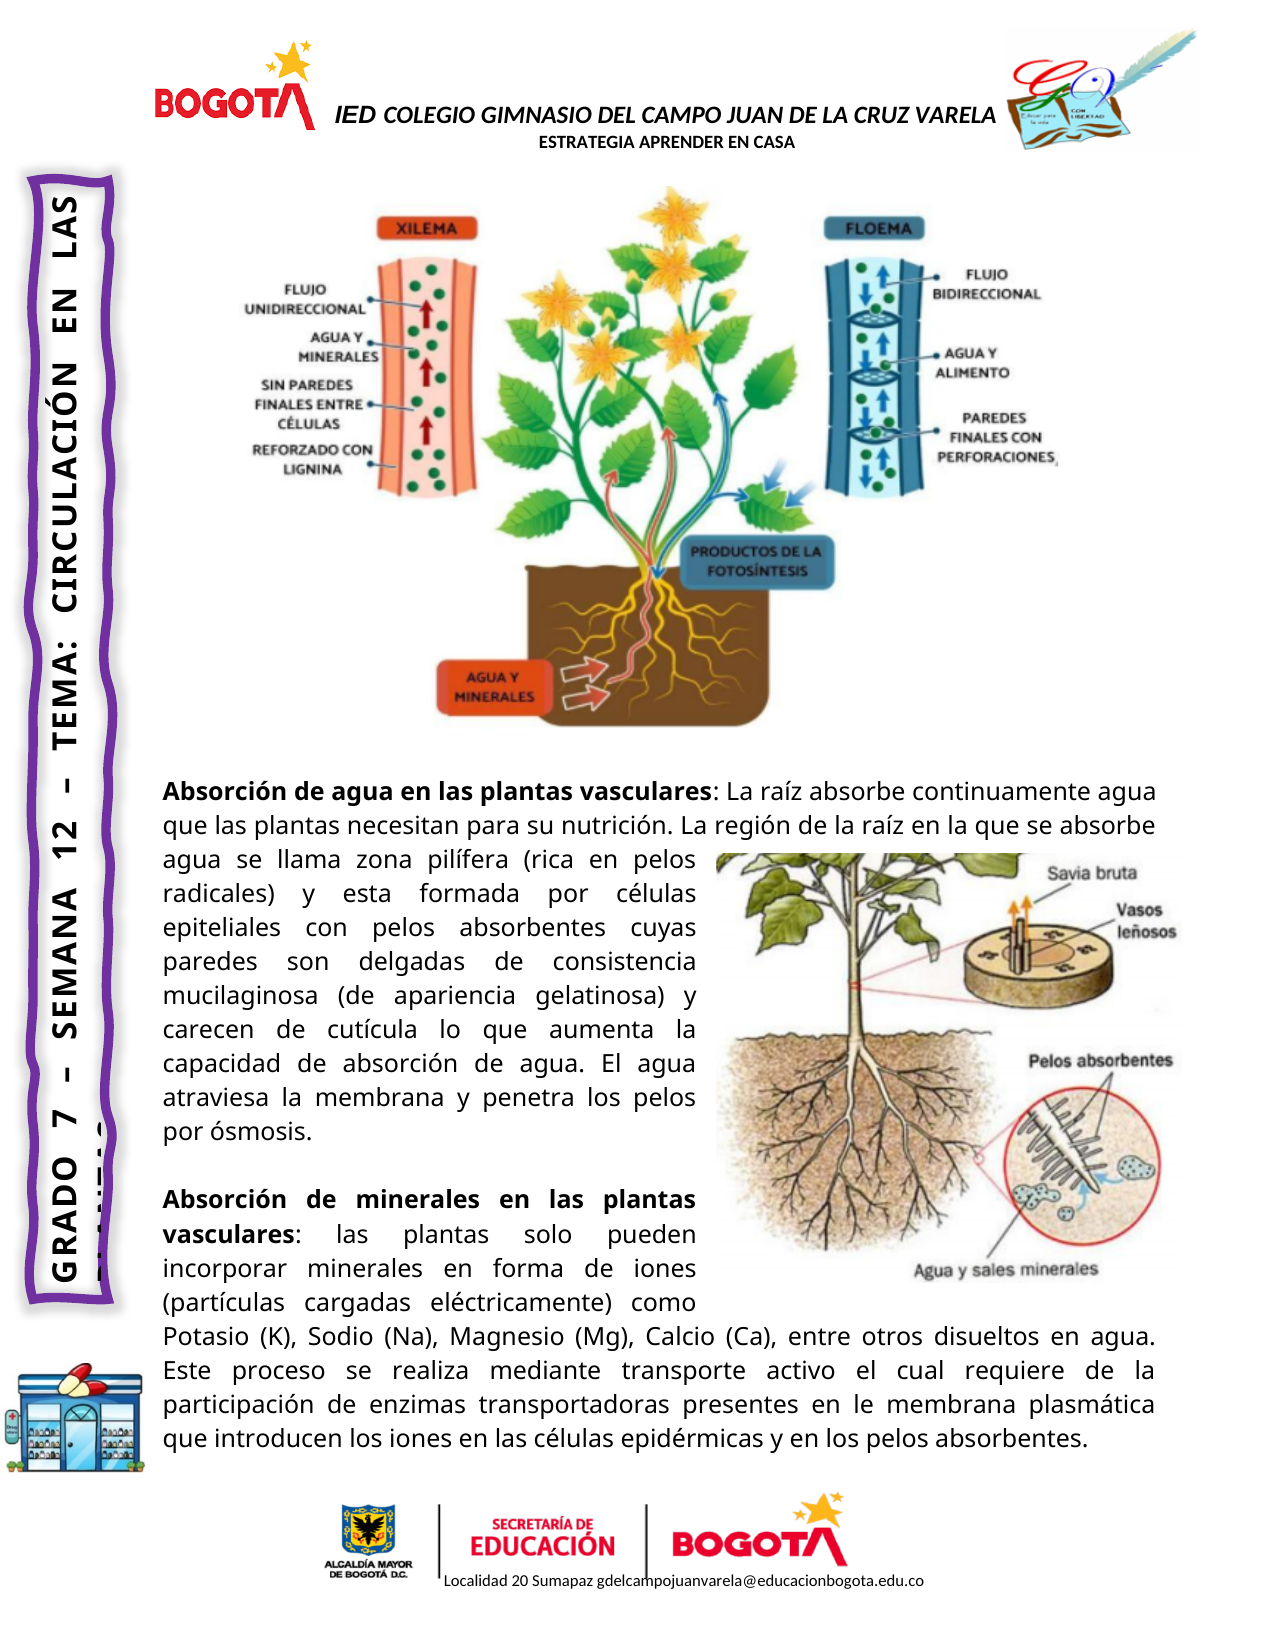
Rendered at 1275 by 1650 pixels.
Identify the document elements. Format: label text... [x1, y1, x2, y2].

picture [314, 1487, 860, 1582]
picture [1005, 26, 1199, 151]
picture [237, 186, 1082, 740]
list Absorción de agua en las plantas vasculares: La raíz absorbe continuamente agua que las plantas necesitan para su nutrición. La región de la raíz en la que se absorbe agua se llama zona pilífera (rica en pelos radicales) y esta formada por células epiteliales con pelos absorbentes cuyas paredes son delgadas de consistencia mucilaginosa (de apariencia gelatinosa) y carecen de cutícula lo que aumenta la capacidad de absorción de agua. El agua atraviesa la membrana y penetra los pelos por ósmosis. [162, 773, 1157, 1148]
picture [0, 1363, 145, 1473]
picture [715, 853, 1191, 1285]
list Absorción de minerales en las plantas vasculares: las plantas solo pueden incorporar minerales en forma de iones (partículas cargadas eléctricamente) como Potasio (K), Sodio (Na), Magnesio (Mg), Calcio (Ca), entre otros disueltos en agua. Este proceso se realiza mediante transporte activo el cual requiere de la participación de enzimas transportadoras presentes en le membrana plasmática que introducen los iones en las células epidérmicas y en los pelos absorbentes. [162, 1182, 1157, 1455]
picture [109, 17, 355, 166]
